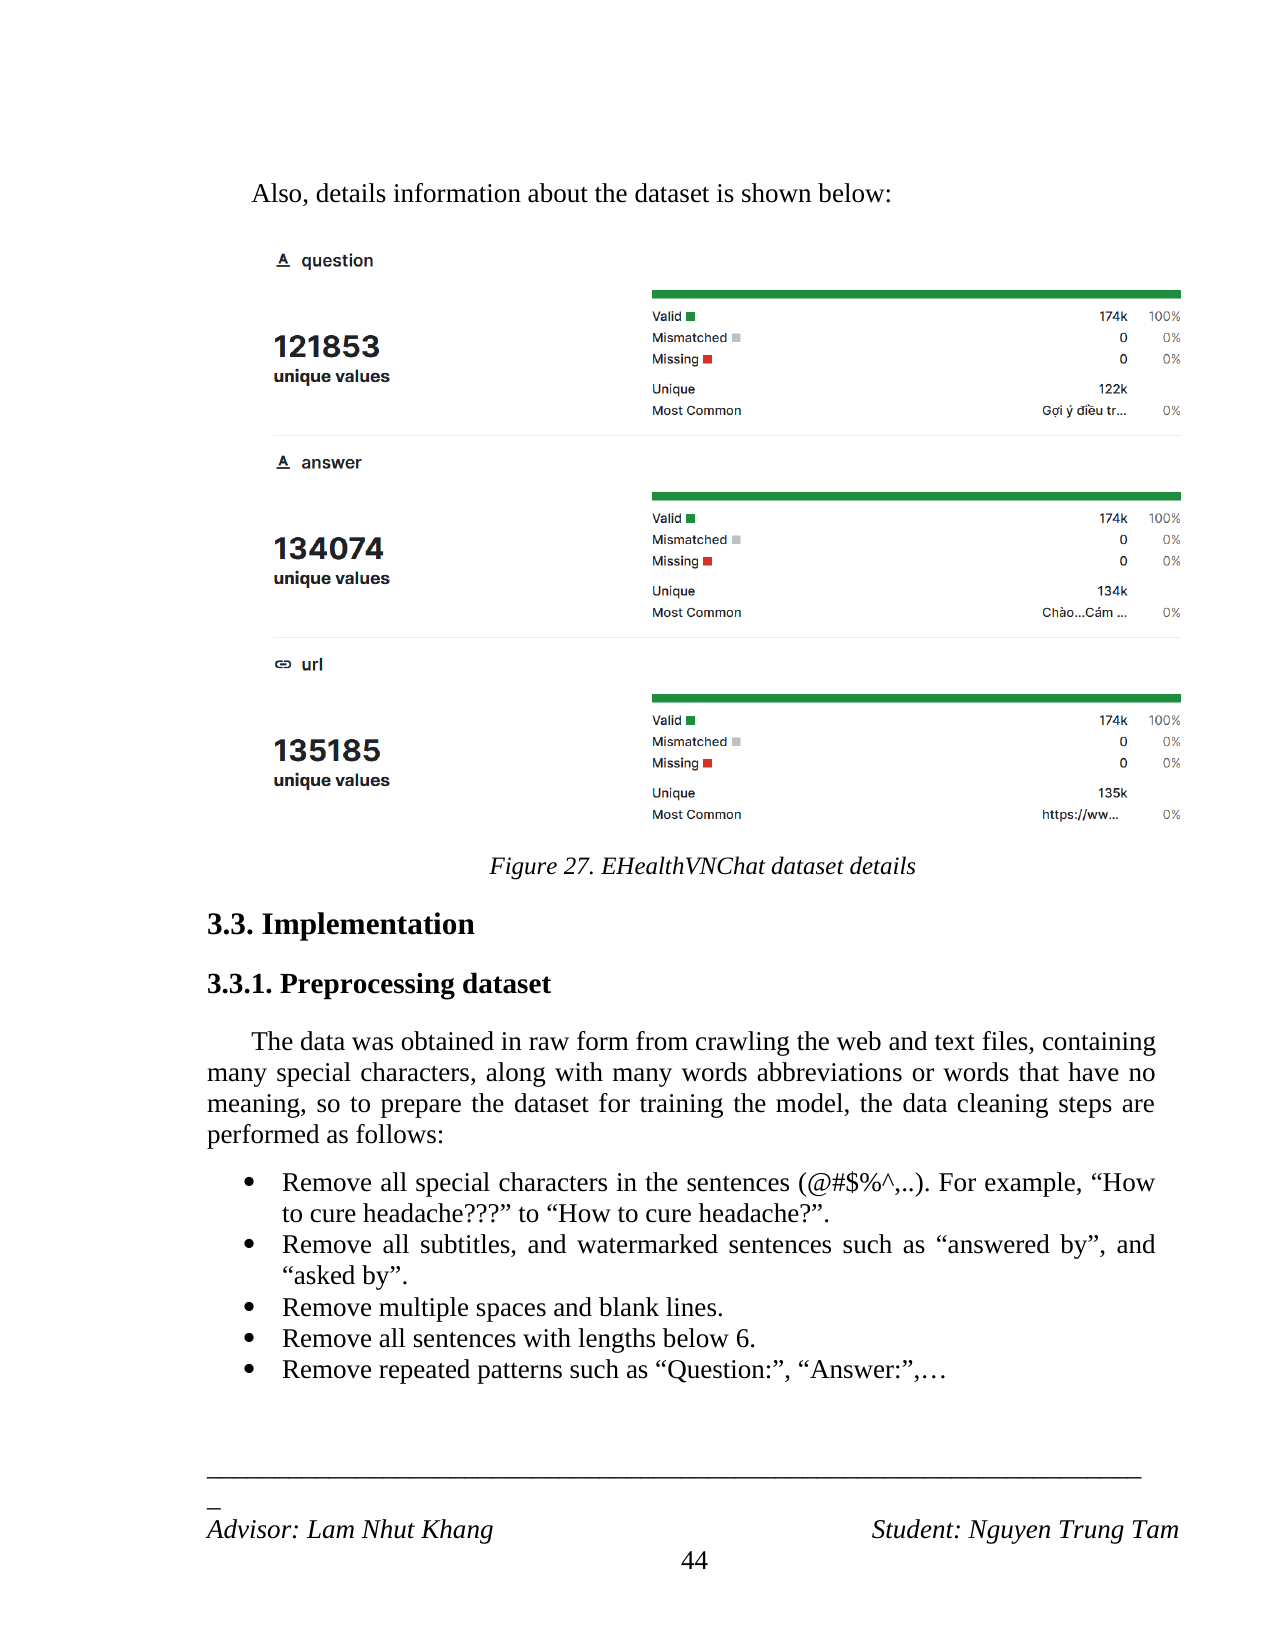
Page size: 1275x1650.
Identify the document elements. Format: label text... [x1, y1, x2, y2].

text The data was obtained in raw form from crawling the web and text files, containing many special characters, along with many words abbreviations or words that have no meaning, so to prepare the dataset for training the model, the data cleaning steps are performed as follows: [207, 1024, 1157, 1149]
list Remove all sentences with lengths below 6. [244, 1322, 1157, 1353]
picture [251, 225, 1202, 835]
list Remove all subtitles, and watermarked sentences such as “answered by”, and “asked by”. [244, 1228, 1157, 1291]
list Remove multiple spaces and blank lines. [244, 1291, 1157, 1322]
text Also, details information about the dataset is shown below: [207, 177, 1157, 208]
text Figure 27. EHealthVNChat dataset details [207, 851, 1157, 880]
subtitle Implementation [207, 905, 1157, 941]
subtitle Preprocessing dataset [207, 966, 1157, 999]
list Remove all special characters in the sentences (@#$%^,..). For example, “How to cure headache???” to “How to cure headache?”. [244, 1166, 1157, 1228]
list Remove repeated patterns such as “Question:”, “Answer:”,… [244, 1353, 1157, 1384]
